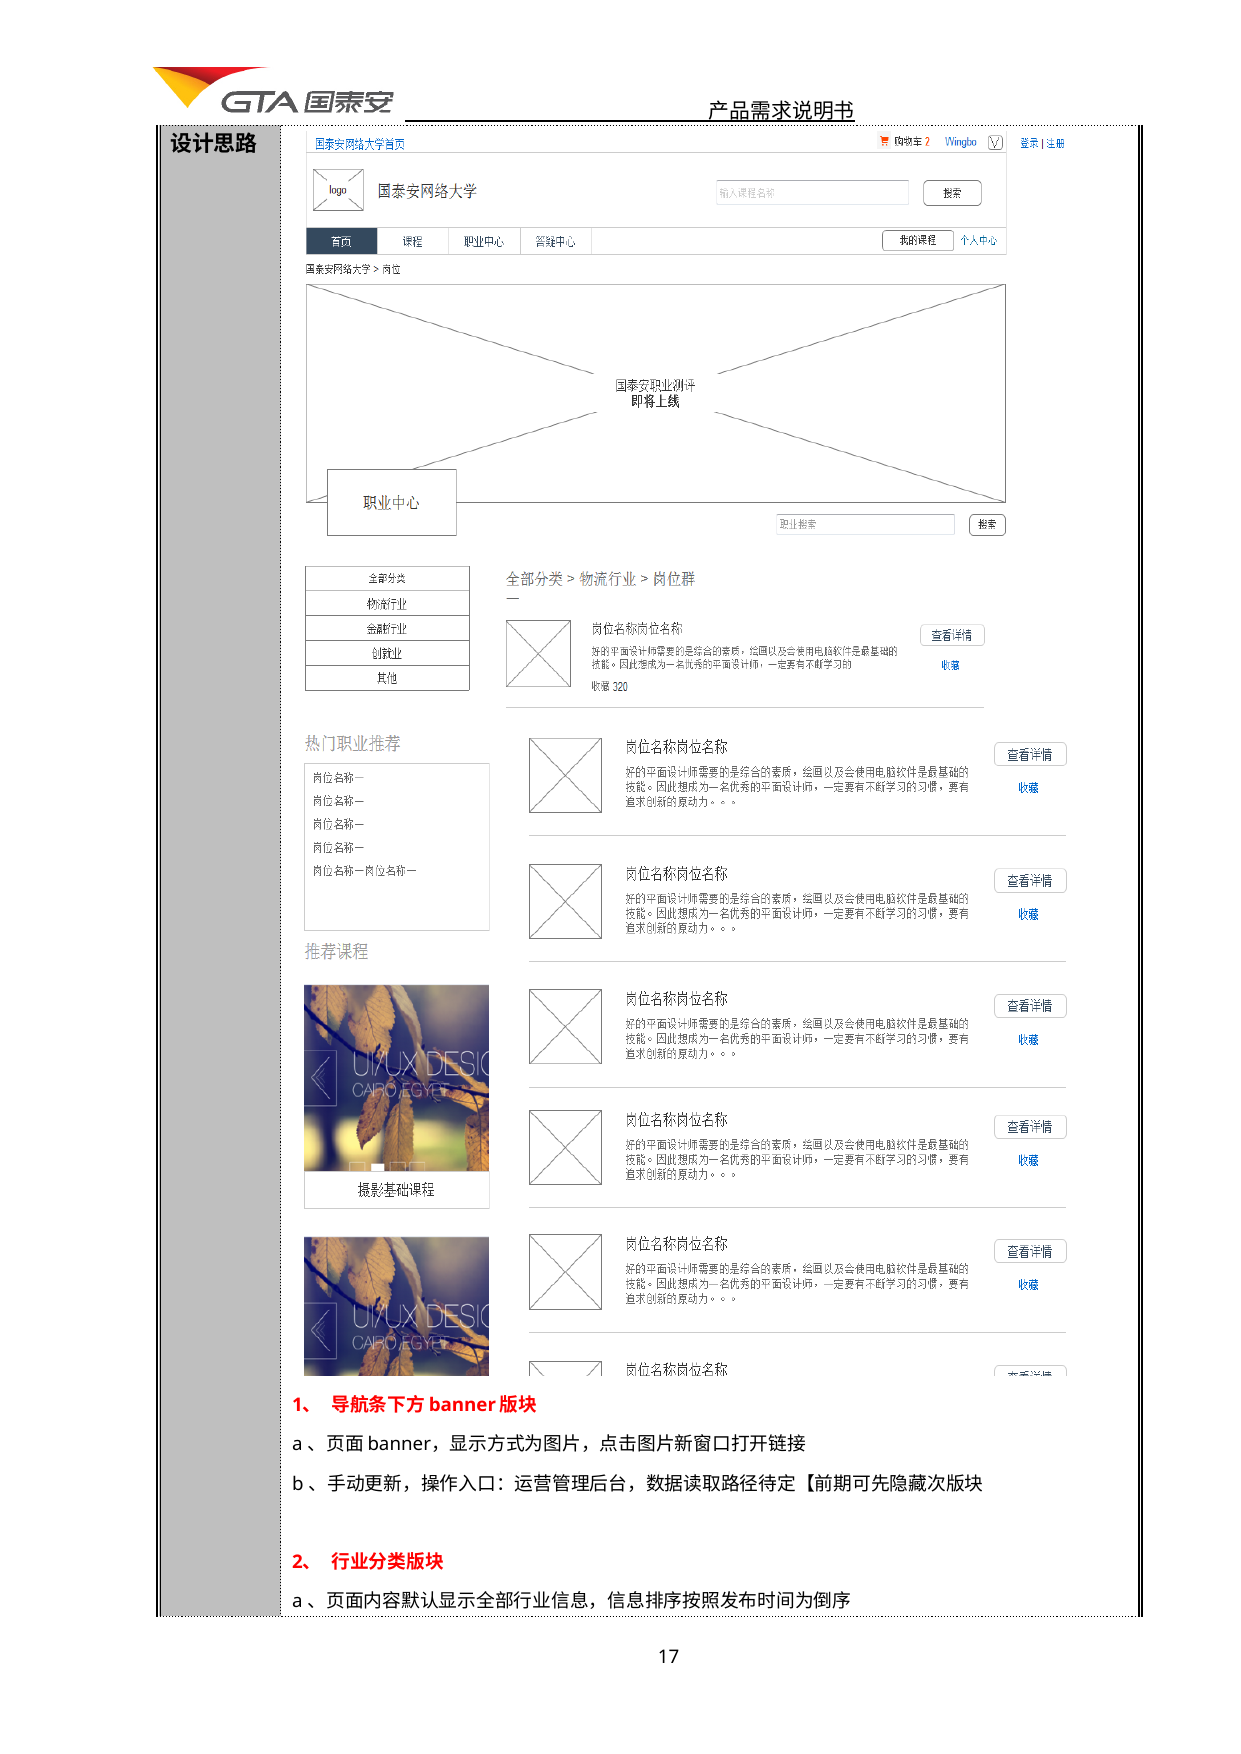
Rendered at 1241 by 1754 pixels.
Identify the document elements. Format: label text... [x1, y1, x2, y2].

table_cell 设计思路 [161, 125, 281, 1616]
picture [291, 725, 1069, 1376]
picture [147, 59, 405, 119]
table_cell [281, 125, 1138, 1616]
picture [291, 131, 1069, 715]
